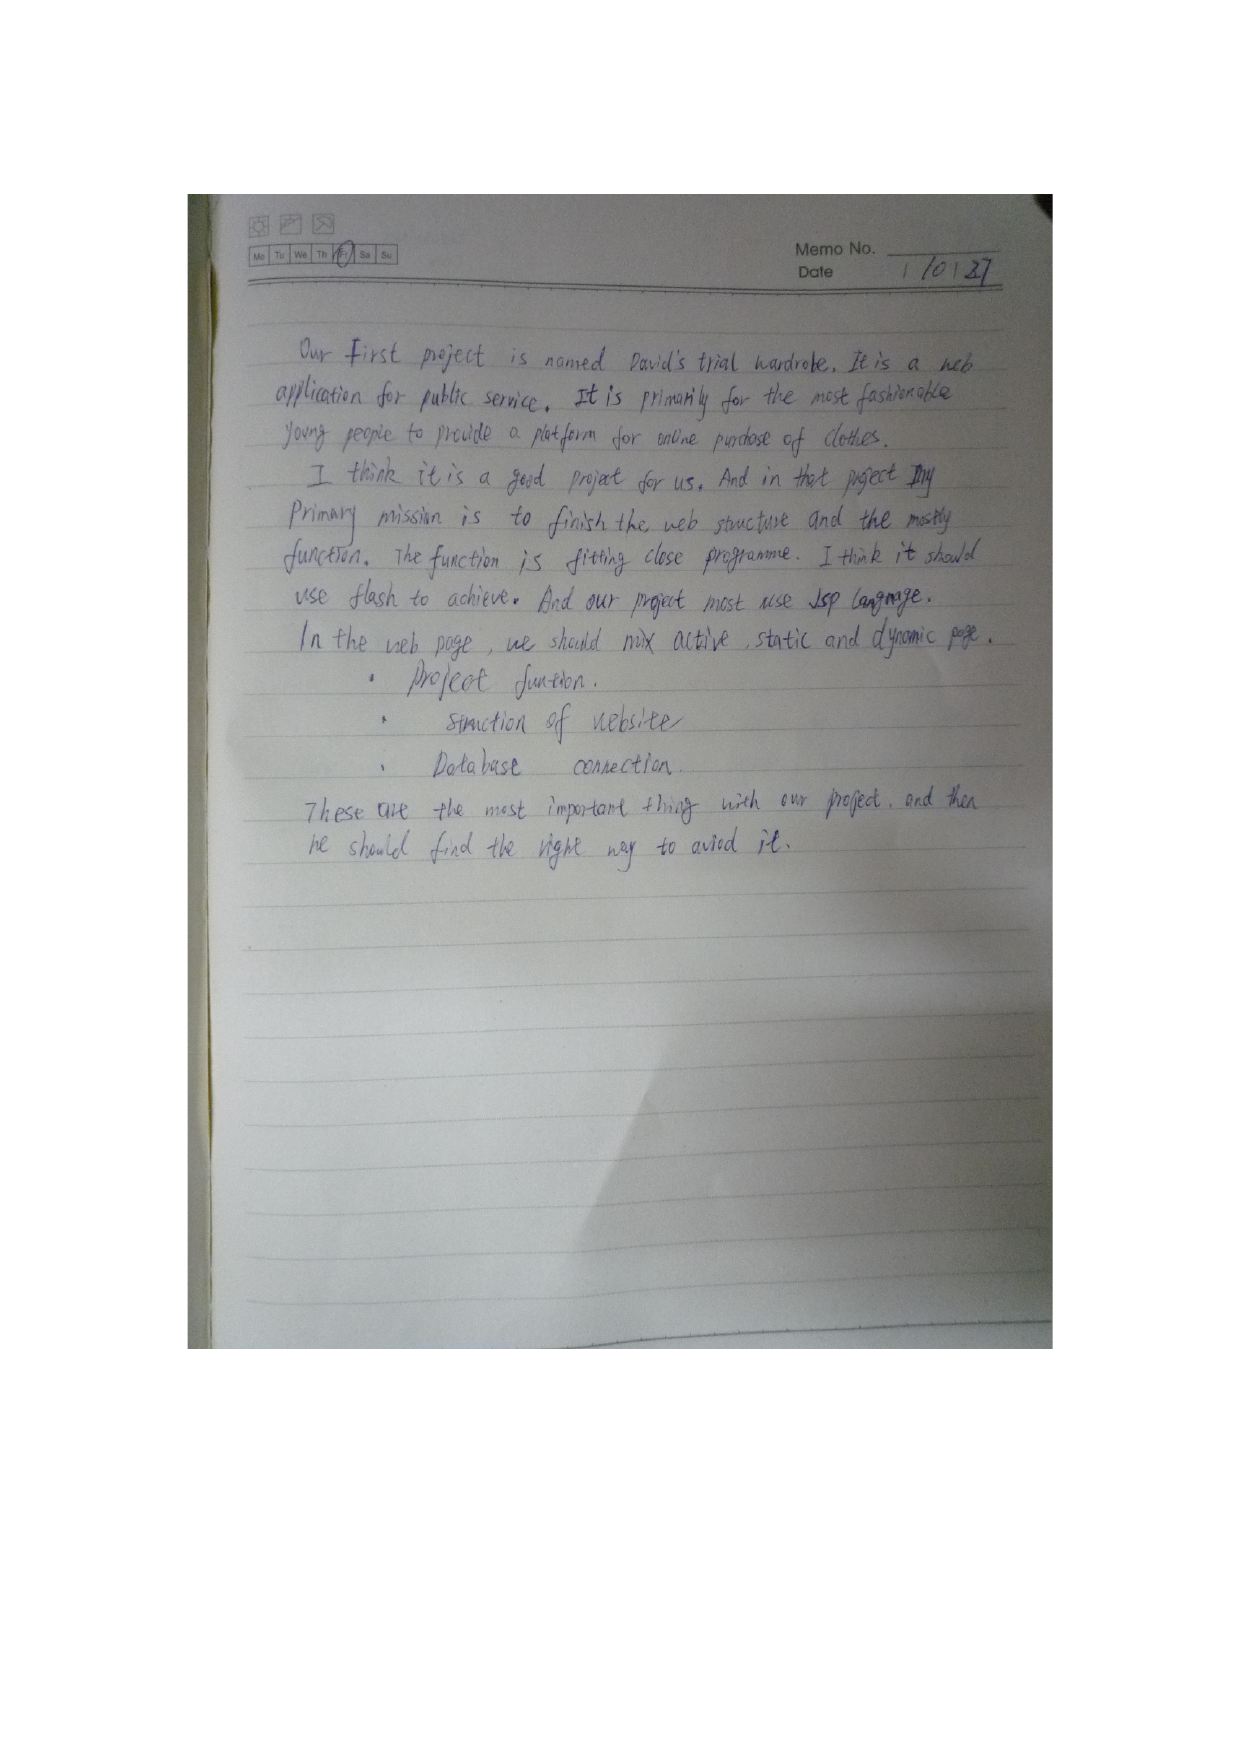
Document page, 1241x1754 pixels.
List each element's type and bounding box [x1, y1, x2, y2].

picture [187, 194, 1053, 1349]
